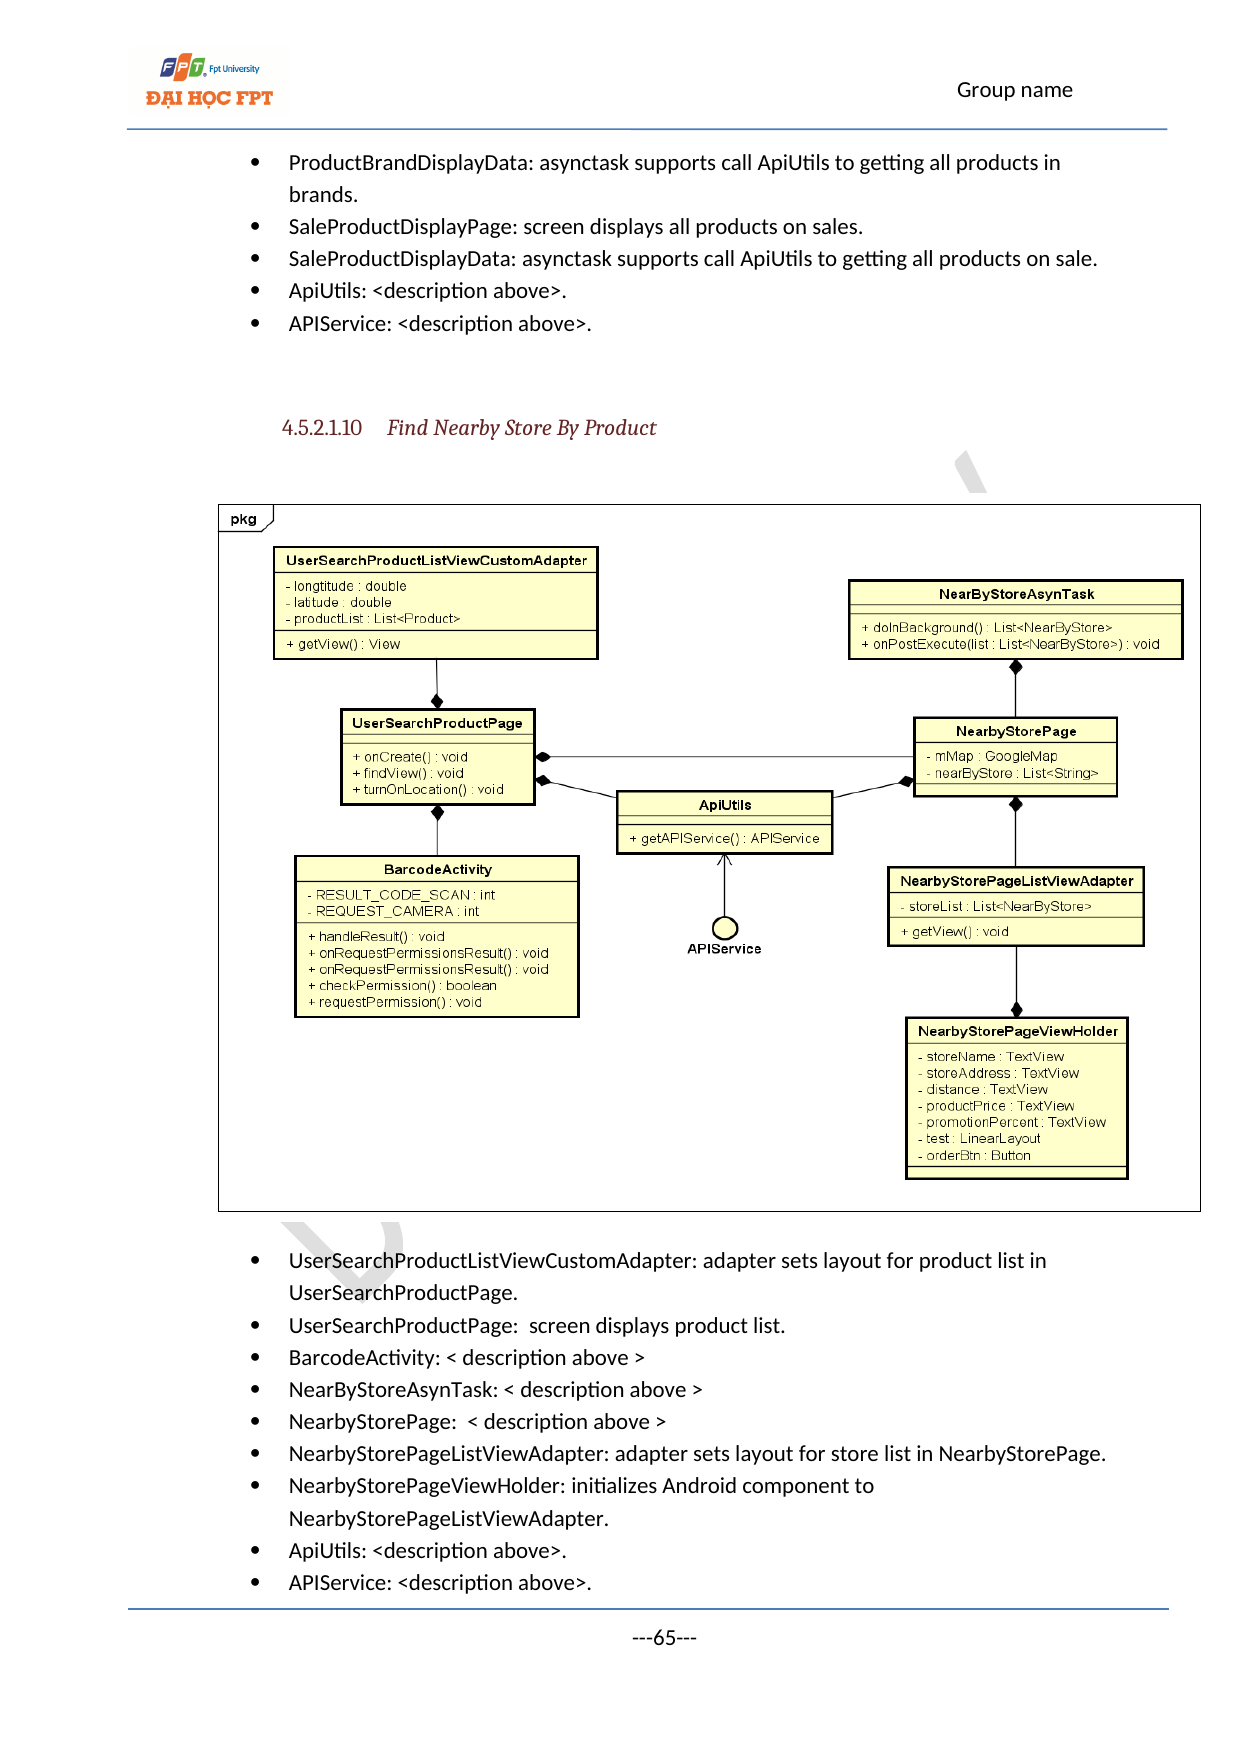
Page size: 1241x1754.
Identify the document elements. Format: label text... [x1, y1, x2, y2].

list APIService: <description above>. [251, 1568, 1122, 1596]
list BarcodeActivity: < description above > [251, 1343, 1122, 1371]
list UserSearchProductPage: screen displays product list. [251, 1311, 1122, 1339]
list ProductBrandDisplayData: asynctask supports call ApiUtils to getting all products in brands. [251, 148, 1122, 208]
list APIService: <description above>. [251, 309, 1122, 337]
list SaleProductDisplayData: asynctask supports call ApiUtils to getting all products on sale. [251, 244, 1122, 272]
picture [129, 46, 290, 116]
picture [206, 493, 1211, 1222]
list ApiUtils: <description above>. [251, 276, 1122, 304]
subtitle Find Nearby Store By Product [282, 415, 1122, 441]
list NearByStoreAsynTask: < description above > [251, 1375, 1122, 1403]
list SaleProductDisplayPage: screen displays all products on sales. [251, 212, 1122, 240]
list NearbyStorePageListViewAdapter: adapter sets layout for store list in NearbyStorePage. [251, 1439, 1122, 1467]
list NearbyStorePage: < description above > [251, 1407, 1122, 1435]
list NearbyStorePageViewHolder: initializes Android component to NearbyStorePageListViewAdapter. [251, 1472, 1122, 1532]
list UserSearchProductListViewCustomAdapter: adapter sets layout for product list in UserSearchProductPage. [251, 1246, 1122, 1307]
list ApiUtils: <description above>. [251, 1536, 1122, 1564]
